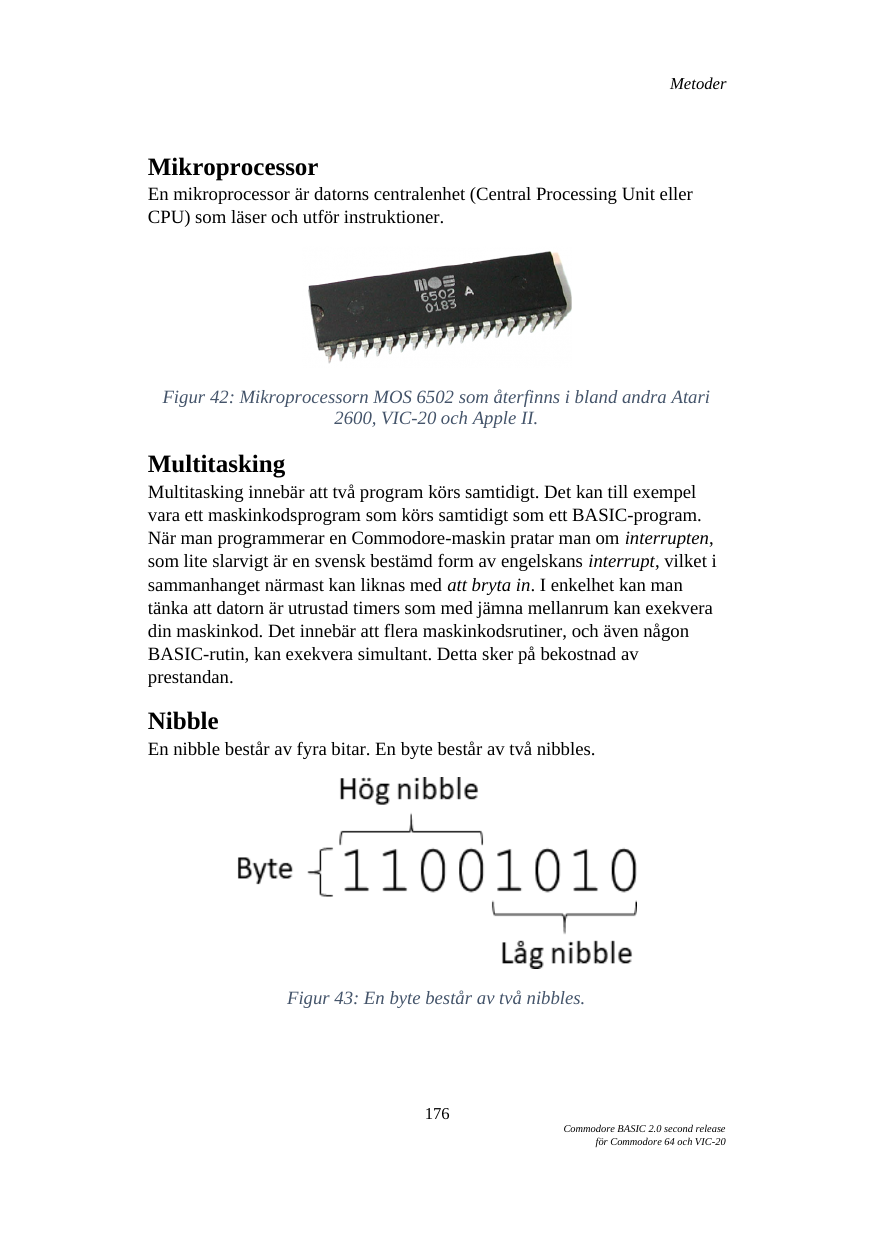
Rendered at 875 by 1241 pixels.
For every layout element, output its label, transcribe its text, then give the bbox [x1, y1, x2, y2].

picture [237, 777, 637, 969]
text Figur 43: En byte består av två nibbles. [148, 987, 726, 1009]
text En mikroprocessor är datorns centralenhet (Central Processing Unit eller CPU) som läser och utför instruktioner. [148, 183, 726, 228]
text En nibble består av fyra bitar. En byte består av två nibbles. [148, 737, 726, 759]
picture [302, 246, 572, 368]
text Multitasking innebär att två program körs samtidigt. Det kan till exempel vara ett maskinkodsprogram som körs samtidigt som ett BASIC-program. När man programmerar en Commodore-maskin pratar man om interrupten, som lite slarvigt är en svensk bestämd form av engelskans interrupt, vilket i sammanhanget närmast kan liknas med att bryta in. I enkelhet kan man tänka att datorn är utrustad timers som med jämna mellanrum kan exekvera din maskinkod. Det innebär att flera maskinkodsrutiner, och även någon BASIC-rutin, kan exekvera simultant. Detta sker på bekostnad av prestandan. [148, 481, 726, 688]
text Figur 42: Mikroprocessorn MOS 6502 som återfinns i bland andra Atari 2600, VIC-20 och Apple II. [148, 386, 726, 429]
subtitle Nibble [148, 706, 726, 735]
subtitle Multitasking [148, 449, 726, 478]
subtitle Mikroprocessor [148, 152, 726, 181]
